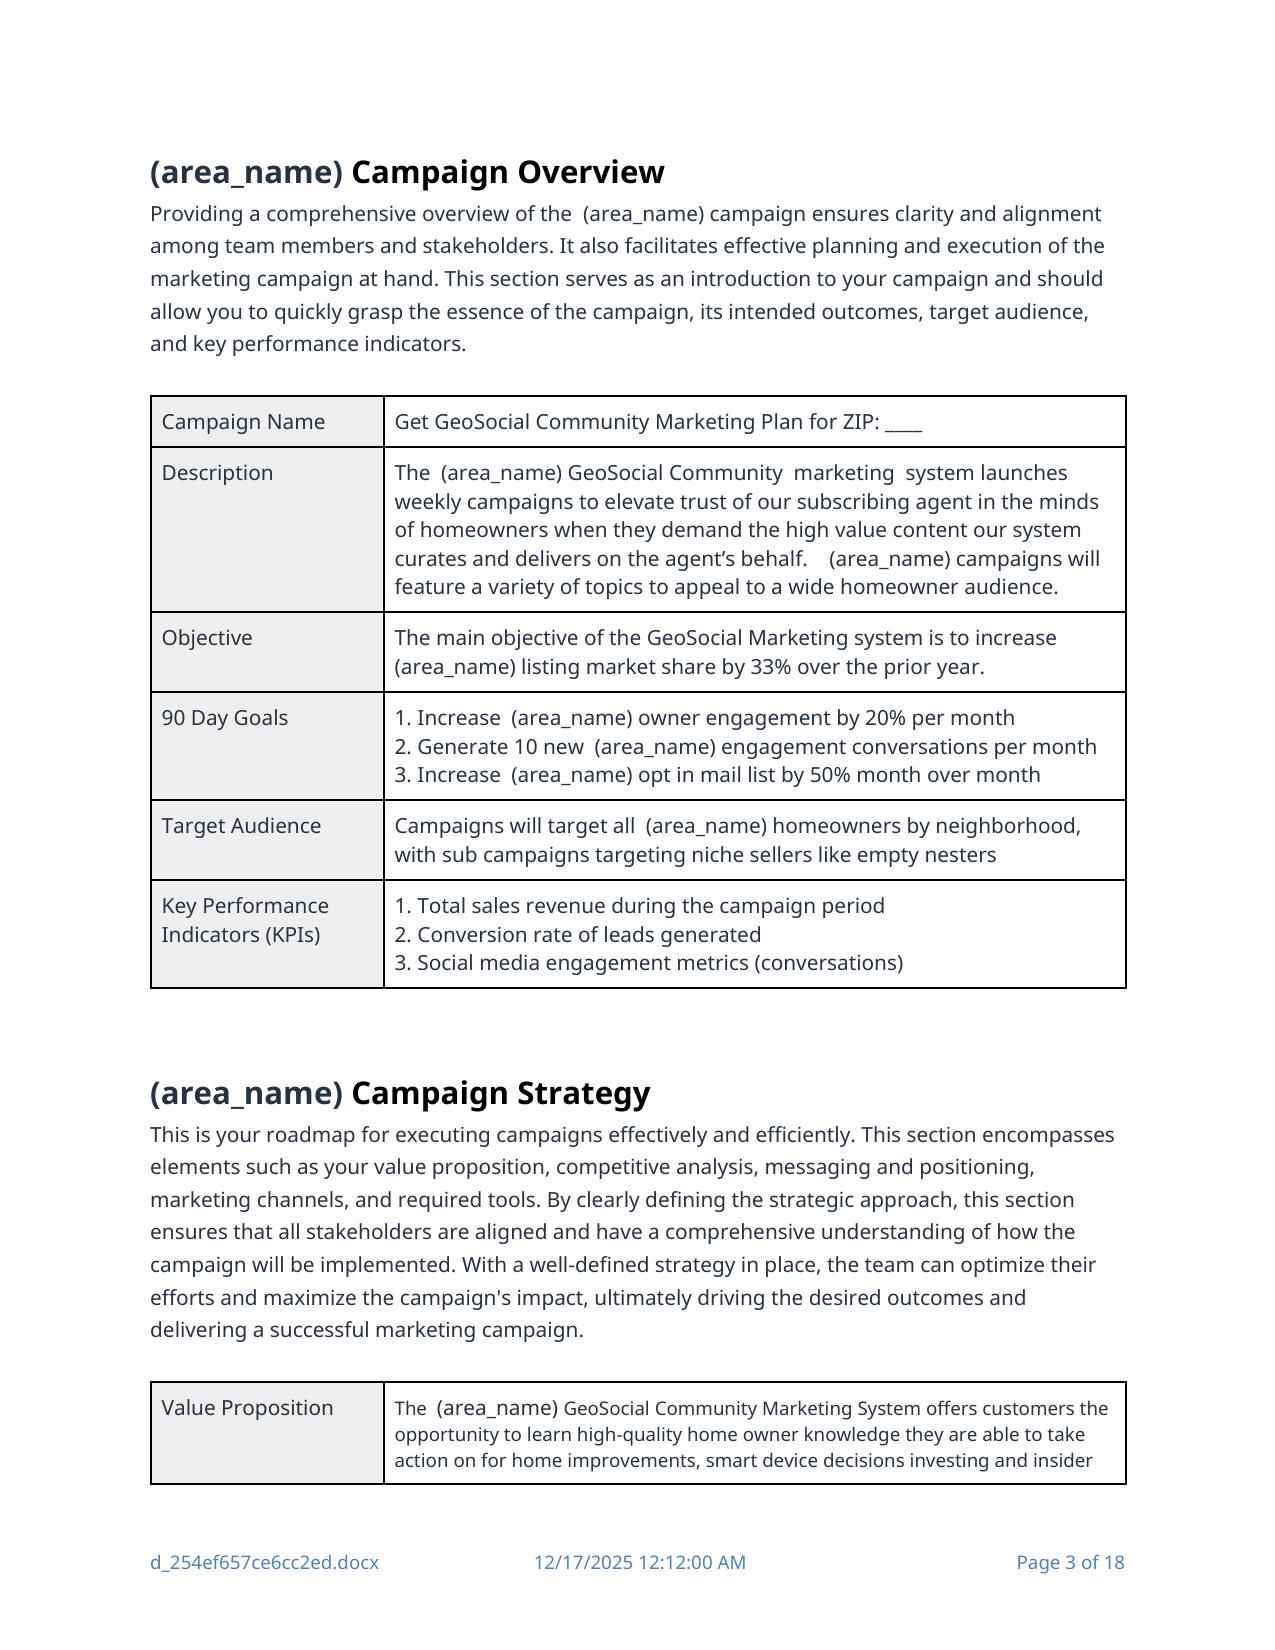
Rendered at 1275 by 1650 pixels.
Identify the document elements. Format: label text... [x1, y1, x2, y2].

subtitle (area_name) Campaign Overview [150, 150, 1125, 193]
table_cell Description [152, 448, 383, 611]
table_cell 90 Day Goals [152, 693, 383, 799]
table_cell Objective [152, 613, 383, 691]
table_header Value Proposition [152, 1383, 383, 1483]
table_cell The (area_name) GeoSocial Community marketing system launches weekly campaigns to elevate trust of our subscribing agent in the minds of homeowners when they demand the high value content our system curates and delivers on the agent’s behalf. (area_name) campaigns will feature a variety of topics to appeal to a wide homeowner audience. [385, 448, 1125, 611]
table_cell 1. Increase (area_name) owner engagement by 20% per month 2. Generate 10 new (area_name) engagement conversations per month 3. Increase (area_name) opt in mail list by 50% month over month [385, 693, 1125, 799]
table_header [385, 1383, 1125, 1483]
text This is your roadmap for executing campaigns effectively and efficiently. This section encompasses elements such as your value proposition, competitive analysis, messaging and positioning, marketing channels, and required tools. By clearly defining the strategic approach, this section ensures that all stakeholders are aligned and have a comprehensive understanding of how the campaign will be implemented. With a well-defined strategy in place, the team can optimize their efforts and maximize the campaign's impact, ultimately driving the desired outcomes and delivering a successful marketing campaign. [150, 1120, 1125, 1344]
table_cell 1. Total sales revenue during the campaign period 2. Conversion rate of leads generated 3. Social media engagement metrics (conversations) [385, 881, 1125, 987]
table_cell Campaigns will target all (area_name) homeowners by neighborhood, with sub campaigns targeting niche sellers like empty nesters [385, 801, 1125, 879]
table_header Campaign Name [152, 397, 383, 446]
text Providing a comprehensive overview of the (area_name) campaign ensures clarity and alignment among team members and stakeholders. It also facilitates effective planning and execution of the marketing campaign at hand. This section serves as an introduction to your campaign and should allow you to quickly grasp the essence of the campaign, its intended outcomes, target audience, and key performance indicators. [150, 199, 1125, 358]
table_cell The main objective of the GeoSocial Marketing system is to increase (area_name) listing market share by 33% over the prior year. [385, 613, 1125, 691]
table_cell Target Audience [152, 801, 383, 879]
subtitle (area_name) Campaign Strategy [150, 1071, 1125, 1113]
table_header Get GeoSocial Community Marketing Plan for ZIP: ____ [385, 397, 1125, 446]
table_cell Key Performance Indicators (KPIs) [152, 881, 383, 987]
